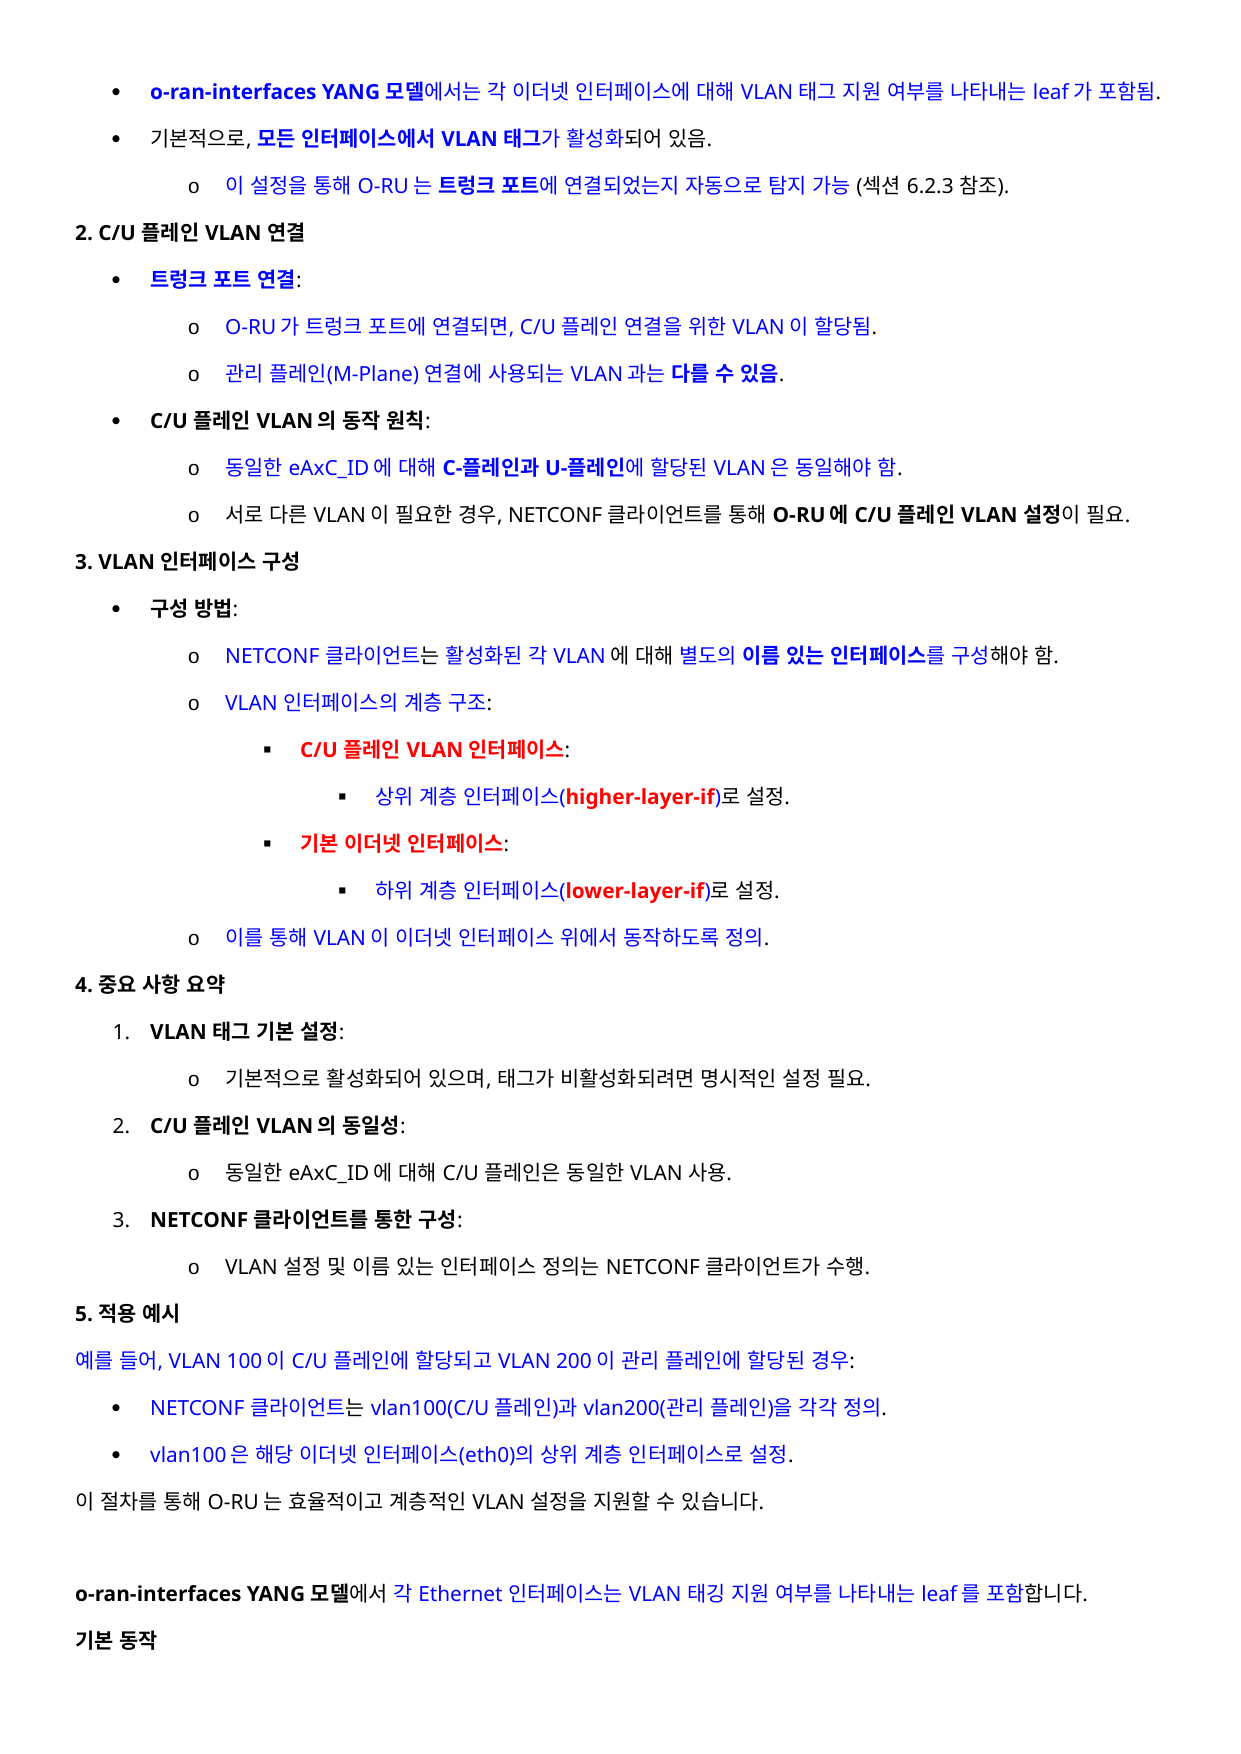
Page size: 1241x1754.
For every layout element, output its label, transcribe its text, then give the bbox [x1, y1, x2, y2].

list 기본적으로 활성화되어 있으며, 태그가 비활성화되려면 명시적인 설정 필요. [187, 1062, 1165, 1093]
list 하위 계층 인터페이스(lower-layer-if)로 설정. [337, 874, 1165, 905]
text 4. 중요 사항 요약 [75, 968, 1165, 999]
list 트렁크 포트 연결: [112, 263, 1165, 293]
list vlan100은 해당 이더넷 인터페이스(eth0)의 상위 계층 인터페이스로 설정. [112, 1438, 1165, 1469]
list C/U 플레인 VLAN의 동일성: [112, 1109, 1165, 1140]
text 기본 동작 [75, 1624, 1165, 1655]
list VLAN 태그 기본 설정: [112, 1015, 1165, 1046]
text 5. 적용 예시 [75, 1298, 1165, 1328]
list C/U 플레인 VLAN의 동작 원칙: [112, 404, 1165, 434]
list 이 설정을 통해 O-RU는 트렁크 포트에 연결되었는지 자동으로 탐지 가능 (섹션 6.2.3 참조). [187, 169, 1165, 199]
text 예를 들어, VLAN 100이 C/U 플레인에 할당되고 VLAN 200이 관리 플레인에 할당된 경우: [75, 1344, 1165, 1375]
text 2. C/U 플레인 VLAN 연결 [75, 216, 1165, 246]
list NETCONF 클라이언트를 통한 구성: [112, 1203, 1165, 1234]
text 이 절차를 통해 O-RU는 효율적이고 계층적인 VLAN 설정을 지원할 수 있습니다. [75, 1486, 1165, 1516]
list 관리 플레인(M-Plane) 연결에 사용되는 VLAN과는 다를 수 있음. [187, 357, 1165, 387]
list 구성 방법: [112, 592, 1165, 623]
list O-RU가 트렁크 포트에 연결되면, C/U 플레인 연결을 위한 VLAN이 할당됨. [187, 310, 1165, 340]
list 동일한 eAxC_ID에 대해 C/U 플레인은 동일한 VLAN 사용. [187, 1156, 1165, 1187]
list 기본적으로, 모든 인터페이스에서 VLAN 태그가 활성화되어 있음. [112, 122, 1165, 152]
list 서로 다른 VLAN이 필요한 경우, NETCONF 클라이언트를 통해 O-RU에 C/U 플레인 VLAN 설정이 필요. [187, 498, 1165, 529]
list 상위 계층 인터페이스(higher-layer-if)로 설정. [337, 780, 1165, 811]
list C/U 플레인 VLAN 인터페이스: [262, 733, 1165, 764]
list NETCONF 클라이언트는 vlan100(C/U 플레인)과 vlan200(관리 플레인)을 각각 정의. [112, 1392, 1165, 1422]
list o-ran-interfaces YANG 모델에서는 각 이더넷 인터페이스에 대해 VLAN 태그 지원 여부를 나타내는 leaf가 포함됨. [112, 75, 1165, 105]
list 이를 통해 VLAN이 이더넷 인터페이스 위에서 동작하도록 정의. [187, 921, 1165, 952]
text o-ran-interfaces YANG 모델에서 각 Ethernet 인터페이스는 VLAN 태깅 지원 여부를 나타내는 leaf를 포함합니다. [75, 1578, 1165, 1608]
list VLAN 설정 및 이름 있는 인터페이스 정의는 NETCONF 클라이언트가 수행. [187, 1251, 1165, 1281]
list 동일한 eAxC_ID에 대해 C-플레인과 U-플레인에 할당된 VLAN은 동일해야 함. [187, 451, 1165, 482]
list VLAN 인터페이스의 계층 구조: [187, 686, 1165, 717]
list 기본 이더넷 인터페이스: [262, 827, 1165, 858]
list NETCONF 클라이언트는 활성화된 각 VLAN에 대해 별도의 이름 있는 인터페이스를 구성해야 함. [187, 639, 1165, 670]
text 3. VLAN 인터페이스 구성 [75, 545, 1165, 576]
